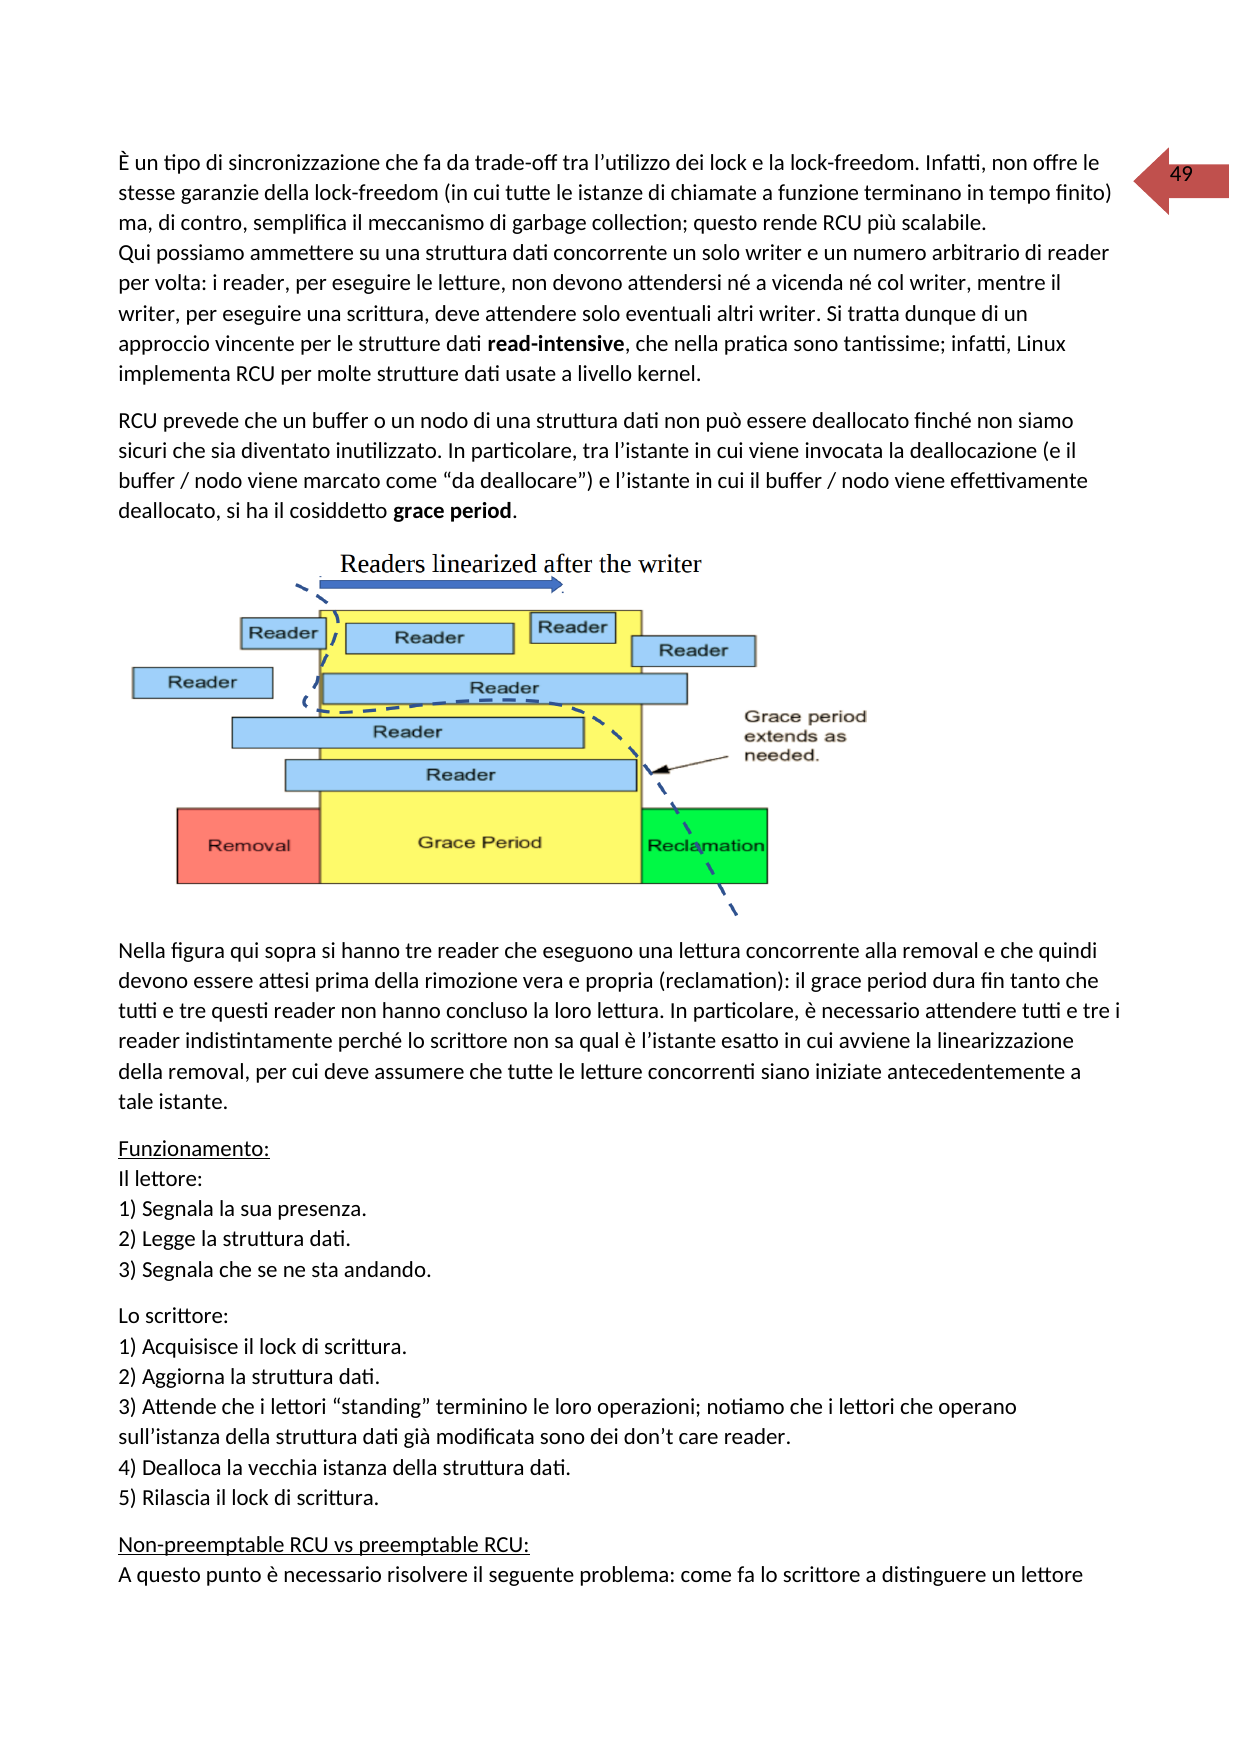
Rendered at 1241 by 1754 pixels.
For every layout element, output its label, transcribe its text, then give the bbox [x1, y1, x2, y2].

text RCU prevede che un buffer o un nodo di una struttura dati non può essere deallocato finché non siamo sicuri che sia diventato inutilizzato. In particolare, tra l’istante in cui viene invocata la deallocazione (e il buffer / nodo viene marcato come “da deallocare”) e l’istante in cui il buffer / nodo viene effettivamente deallocato, si ha il cosiddetto grace period. [118, 406, 1122, 524]
text Lo scrittore: 1) Acquisisce il lock di scrittura. 2) Aggiorna la struttura dati. 3) Attende che i lettori “standing” terminino le loro operazioni; notiamo che i lettori che operano sull’istanza della struttura dati già modificata sono dei don’t care reader. 4) Dealloca la vecchia istanza della struttura dati. 5) Rilascia il lock di scrittura. [118, 1302, 1122, 1511]
text Nella figura qui sopra si hanno tre reader che eseguono una lettura concorrente alla removal e che quindi devono essere attesi prima della rimozione vera e propria (reclamation): il grace period dura fin tanto che tutti e tre questi reader non hanno concluso la loro lettura. In particolare, è necessario attendere tutti e tre i reader indistintamente perché lo scrittore non sa qual è l’istante esatto in cui avviene la linearizzazione della removal, per cui deve assumere che tutte le letture concorrenti siano iniziate antecedentemente a tale istante. [118, 936, 1122, 1115]
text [118, 1530, 1122, 1588]
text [118, 148, 1122, 387]
text Funzionamento: Il lettore: 1) Segnala la sua presenza. 2) Legge la struttura dati. 3) Segnala che se ne sta andando. [118, 1134, 1122, 1283]
picture [118, 543, 879, 918]
